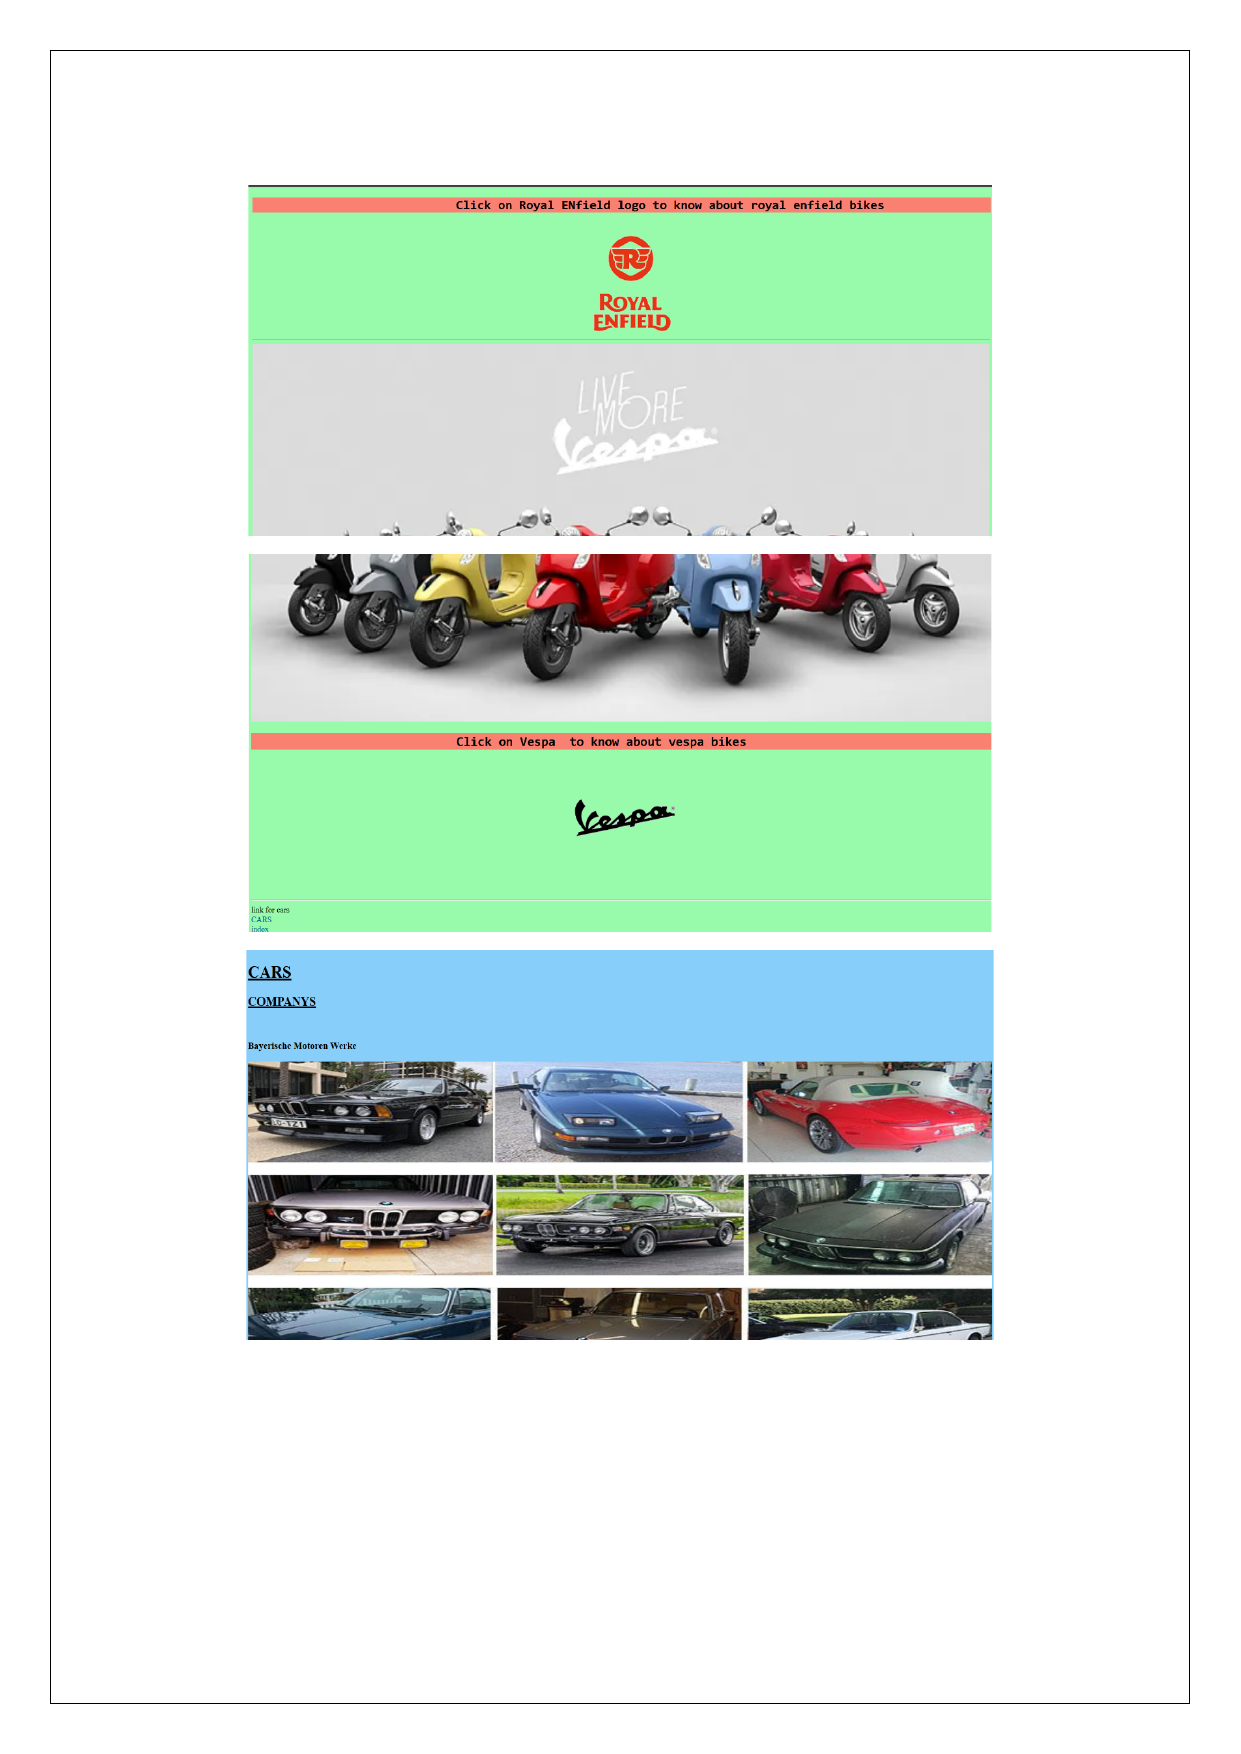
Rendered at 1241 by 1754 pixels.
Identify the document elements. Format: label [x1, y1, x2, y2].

picture [248, 185, 992, 536]
picture [246, 950, 994, 1340]
picture [248, 554, 992, 932]
